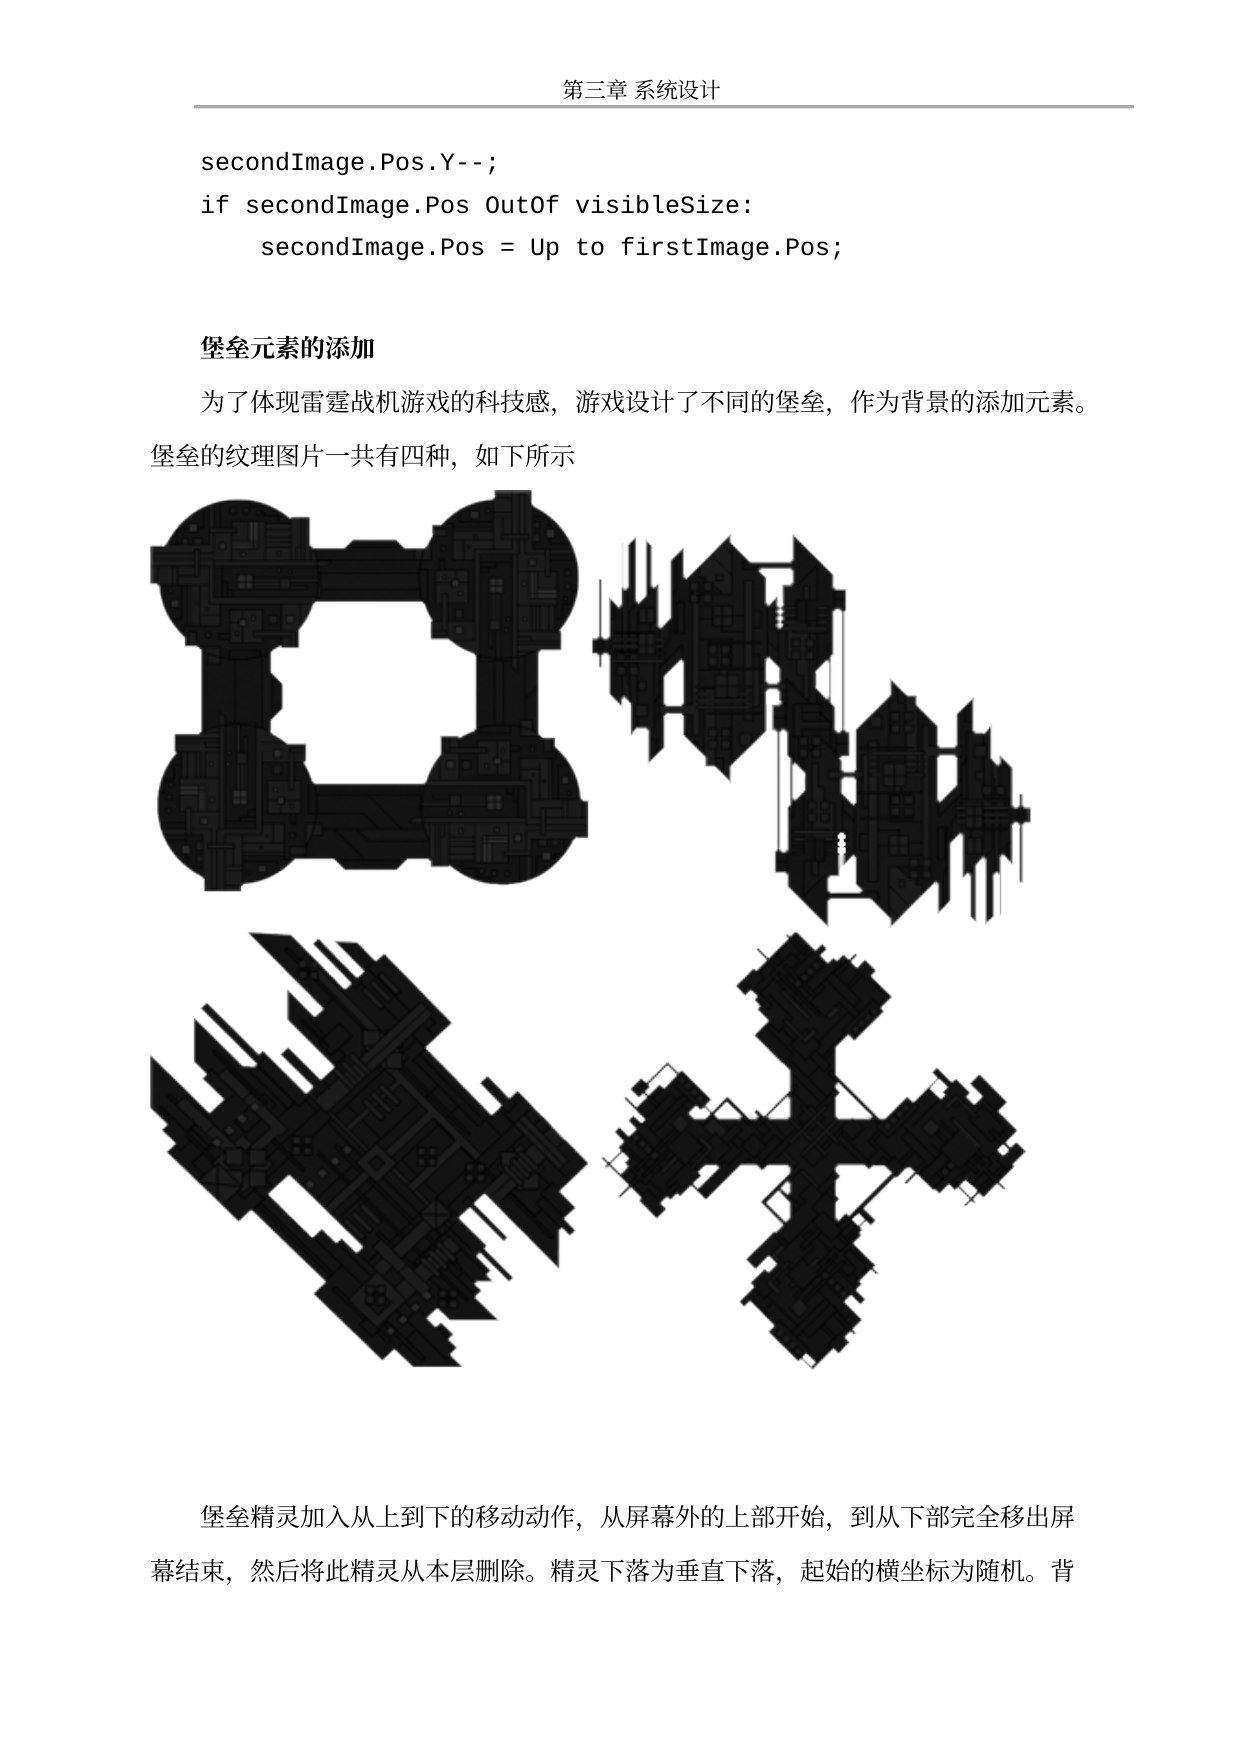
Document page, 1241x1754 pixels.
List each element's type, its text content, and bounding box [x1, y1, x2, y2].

picture [150, 490, 1090, 1430]
text secondImage.Pos.Y--; [150, 150, 1090, 178]
text 为了体现雷霆战机游戏的科技感，游戏设计了不同的堡垒，作为背景的添加元素。堡垒的纹理图片一共有四种，如下所示 [150, 382, 1090, 472]
text if secondImage.Pos OutOf visibleSize: [150, 192, 1090, 221]
text 堡垒元素的添加 [150, 328, 1090, 364]
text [150, 1498, 1090, 1587]
text secondImage.Pos = Up to firstImage.Pos; [150, 235, 1090, 263]
